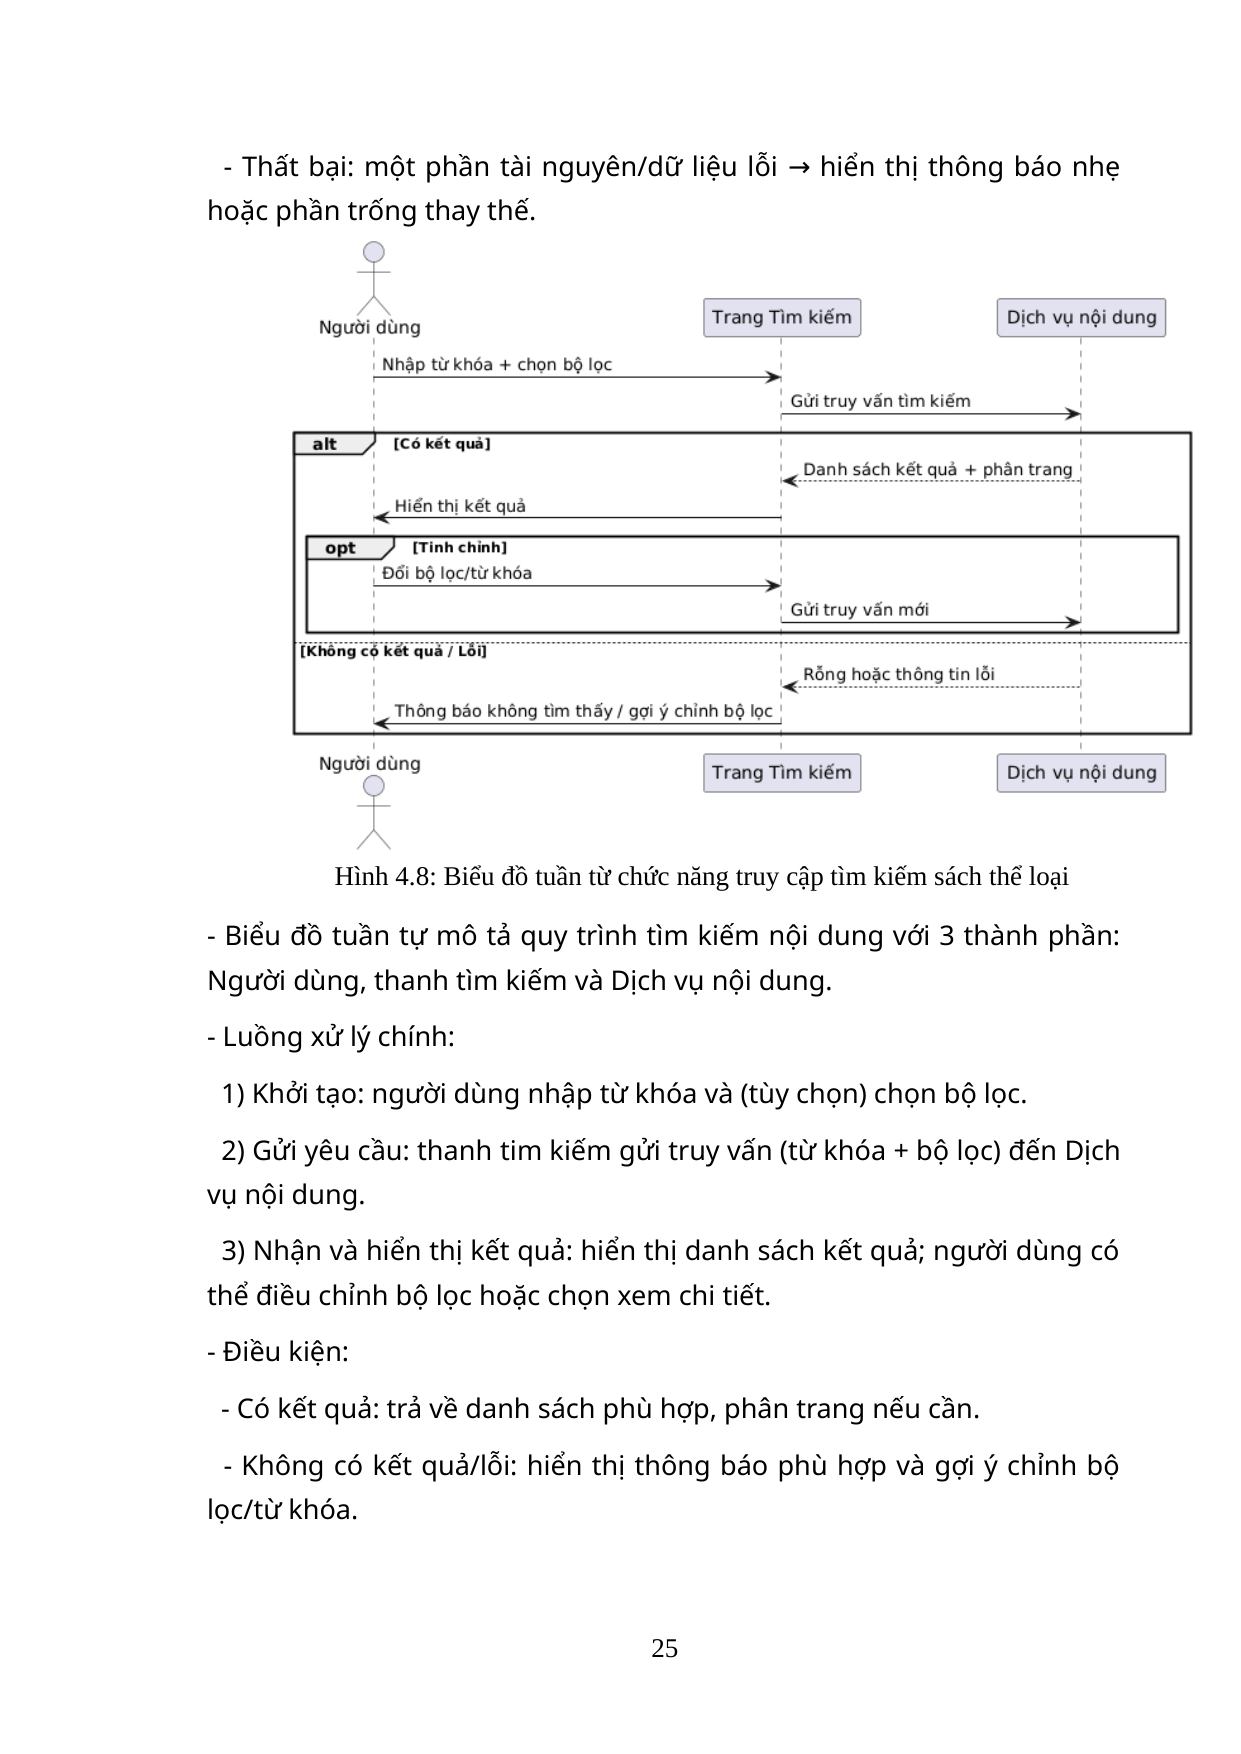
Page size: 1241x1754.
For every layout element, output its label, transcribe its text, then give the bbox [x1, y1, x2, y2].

text 2) Gửi yêu cầu: thanh tim kiếm gửi truy vấn (từ khóa + bộ lọc) đến Dịch vụ nội dung. [207, 1131, 1122, 1212]
text - Biểu đồ tuần tự mô tả quy trình tìm kiếm nội dung với 3 thành phần: Người dùng, thanh tìm kiếm và Dịch vụ nội dung. [207, 917, 1122, 998]
text Hình 4.8: Biểu đồ tuần từ chức năng truy cập tìm kiếm sách thể loại [282, 856, 1122, 891]
text - Không có kết quả/lỗi: hiển thị thông báo phù hợp và gợi ý chỉnh bộ lọc/từ khóa. [207, 1446, 1122, 1527]
text - Thất bại: một phần tài nguyên/dữ liệu lỗi → hiển thị thông báo nhẹ hoặc phần trống thay thế. [207, 148, 1122, 229]
text - Luồng xử lý chính: [207, 1018, 1122, 1054]
text - Điều kiện: [207, 1333, 1122, 1369]
picture [281, 236, 1198, 856]
text 1) Khởi tạo: người dùng nhập từ khóa và (tùy chọn) chọn bộ lọc. [207, 1074, 1122, 1111]
text 3) Nhận và hiển thị kết quả: hiển thị danh sách kết quả; người dùng có thể điều chỉnh bộ lọc hoặc chọn xem chi tiết. [207, 1232, 1122, 1313]
text - Có kết quả: trả về danh sách phù hợp, phân trang nếu cần. [207, 1389, 1122, 1426]
